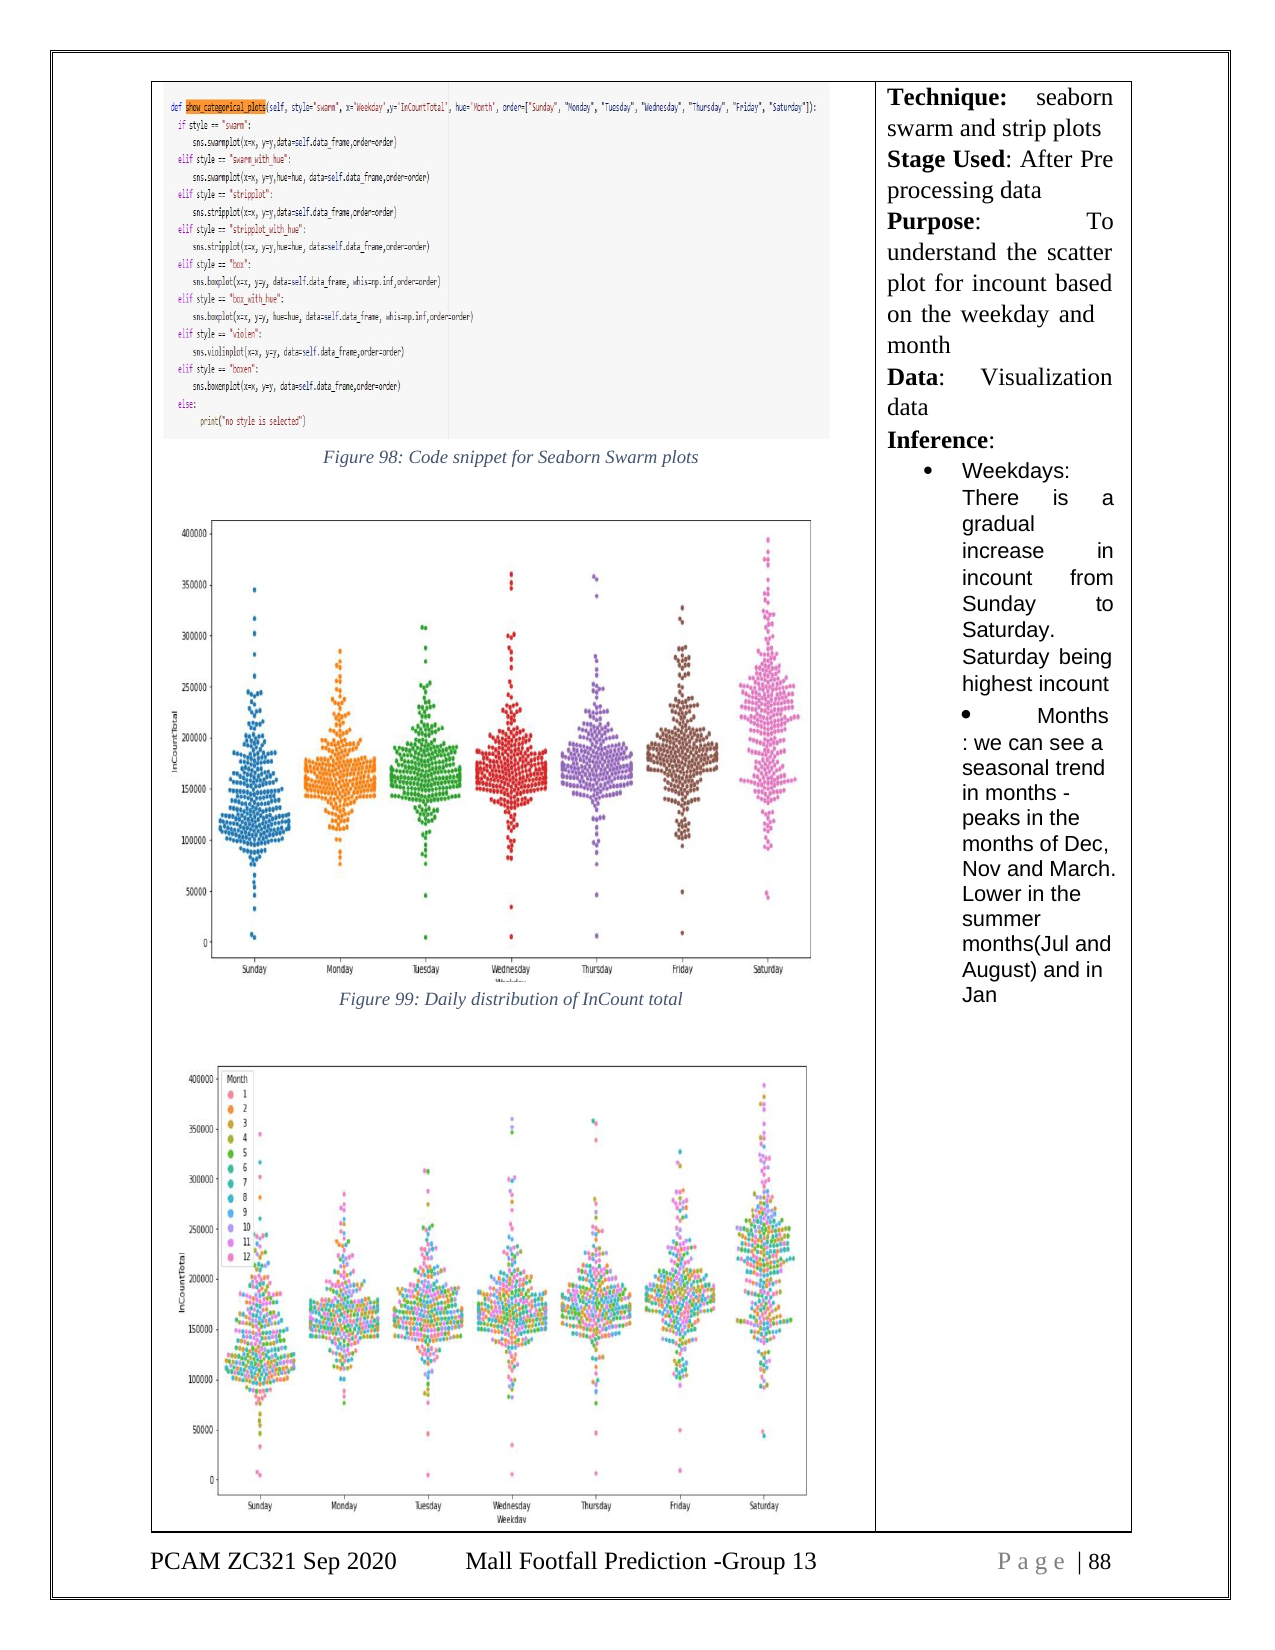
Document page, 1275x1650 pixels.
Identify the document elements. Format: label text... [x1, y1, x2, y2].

picture [177, 1062, 809, 1523]
picture [163, 82, 830, 439]
table_header Technique: seaborn swarm and strip plots Stage Used: After Pre processing data Purpose: To understand the scatter plot for incount based on the weekday and month Data: Visualization data Inference: Weekdays: There is a gradual increase in incount from Sunday to Saturday. Saturday being highest incount Months : we can see a seasonal trend in months - peaks in the months of Dec, Nov and March. Lower in the summer months(Jul and August) and in Jan [876, 82, 1131, 1531]
picture [168, 520, 812, 982]
table_header Figure 98: Code snippet for Seaborn Swarm plots Figure 99: Daily distribution of InCount total [152, 82, 875, 1531]
